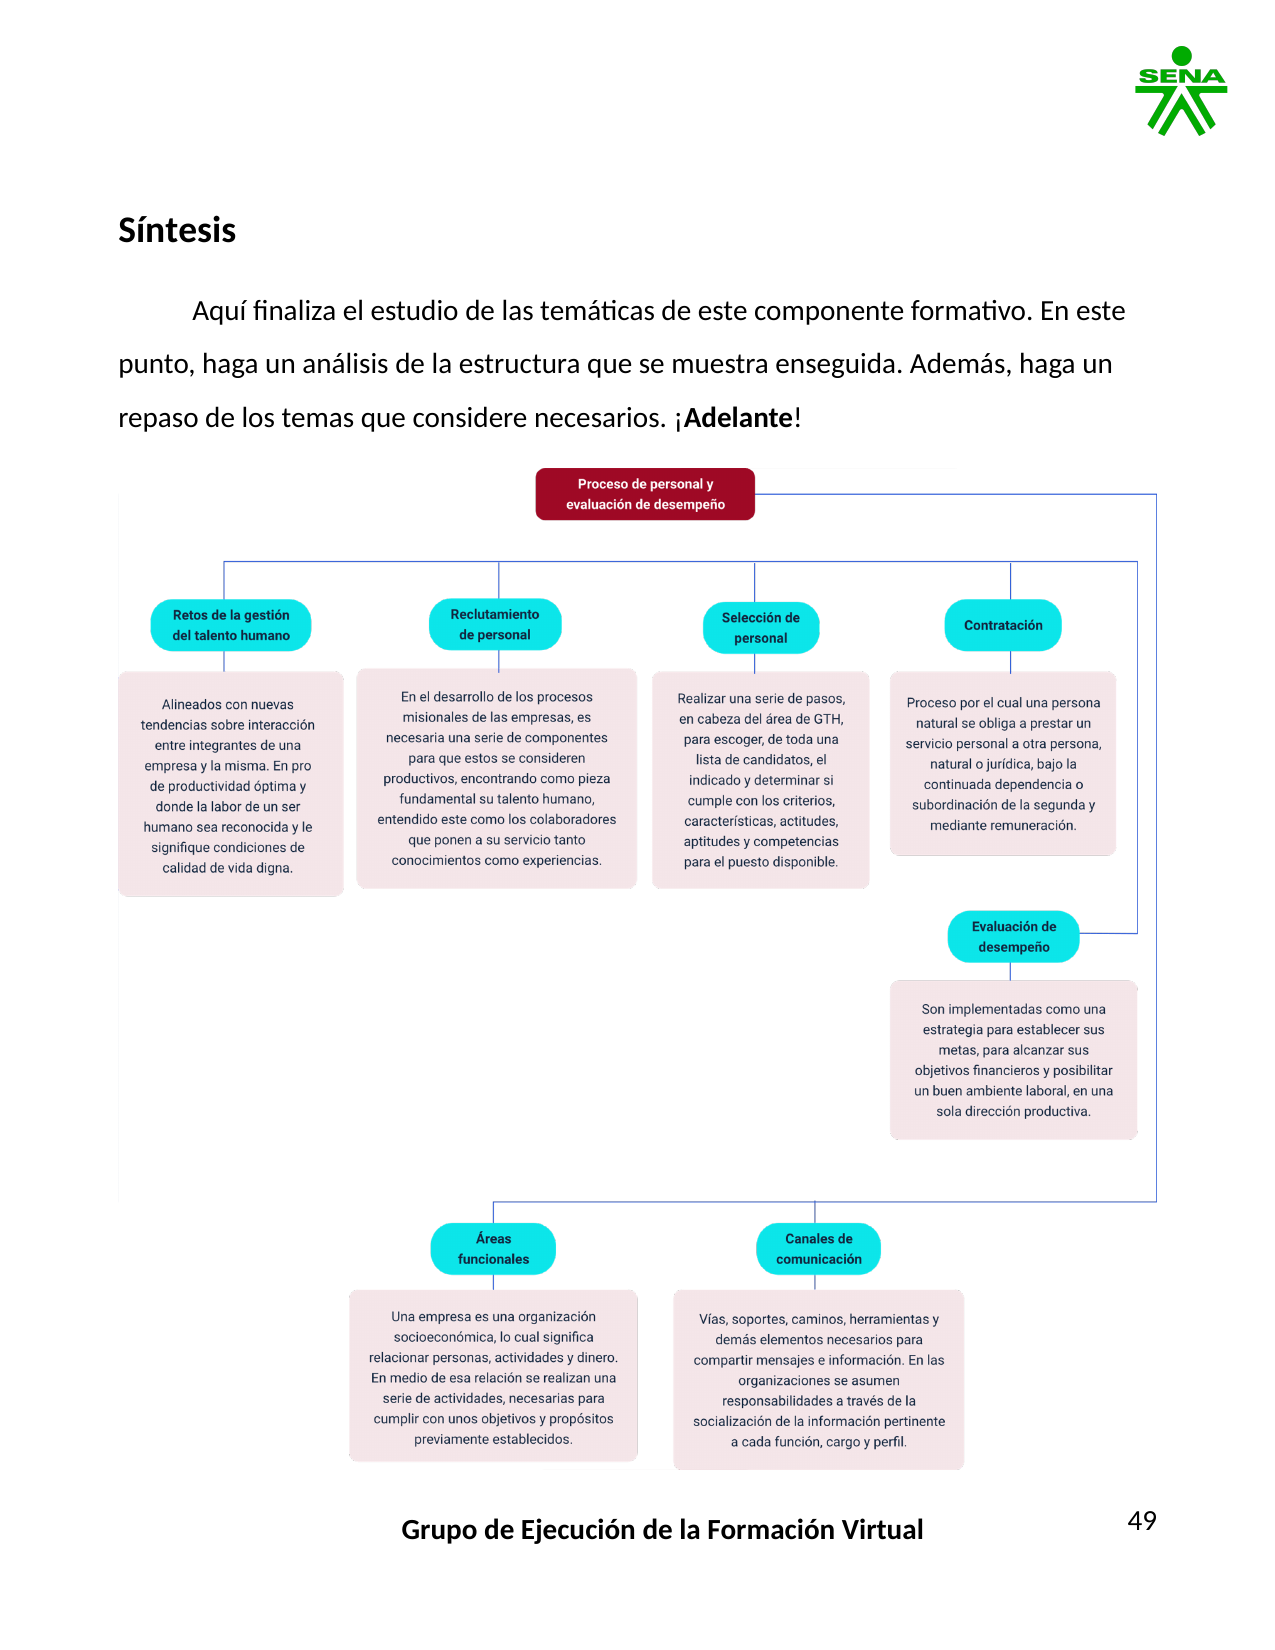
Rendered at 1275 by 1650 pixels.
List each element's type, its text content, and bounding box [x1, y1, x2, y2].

picture [1135, 46, 1228, 136]
picture [118, 468, 1157, 1470]
text Aquí finaliza el estudio de las temáticas de este componente formativo. En este punto, haga un análisis de la estructura que se muestra enseguida. Además, haga un repaso de los temas que considere necesarios. ¡Adelante! [118, 292, 1157, 434]
text Síntesis [118, 206, 1157, 252]
